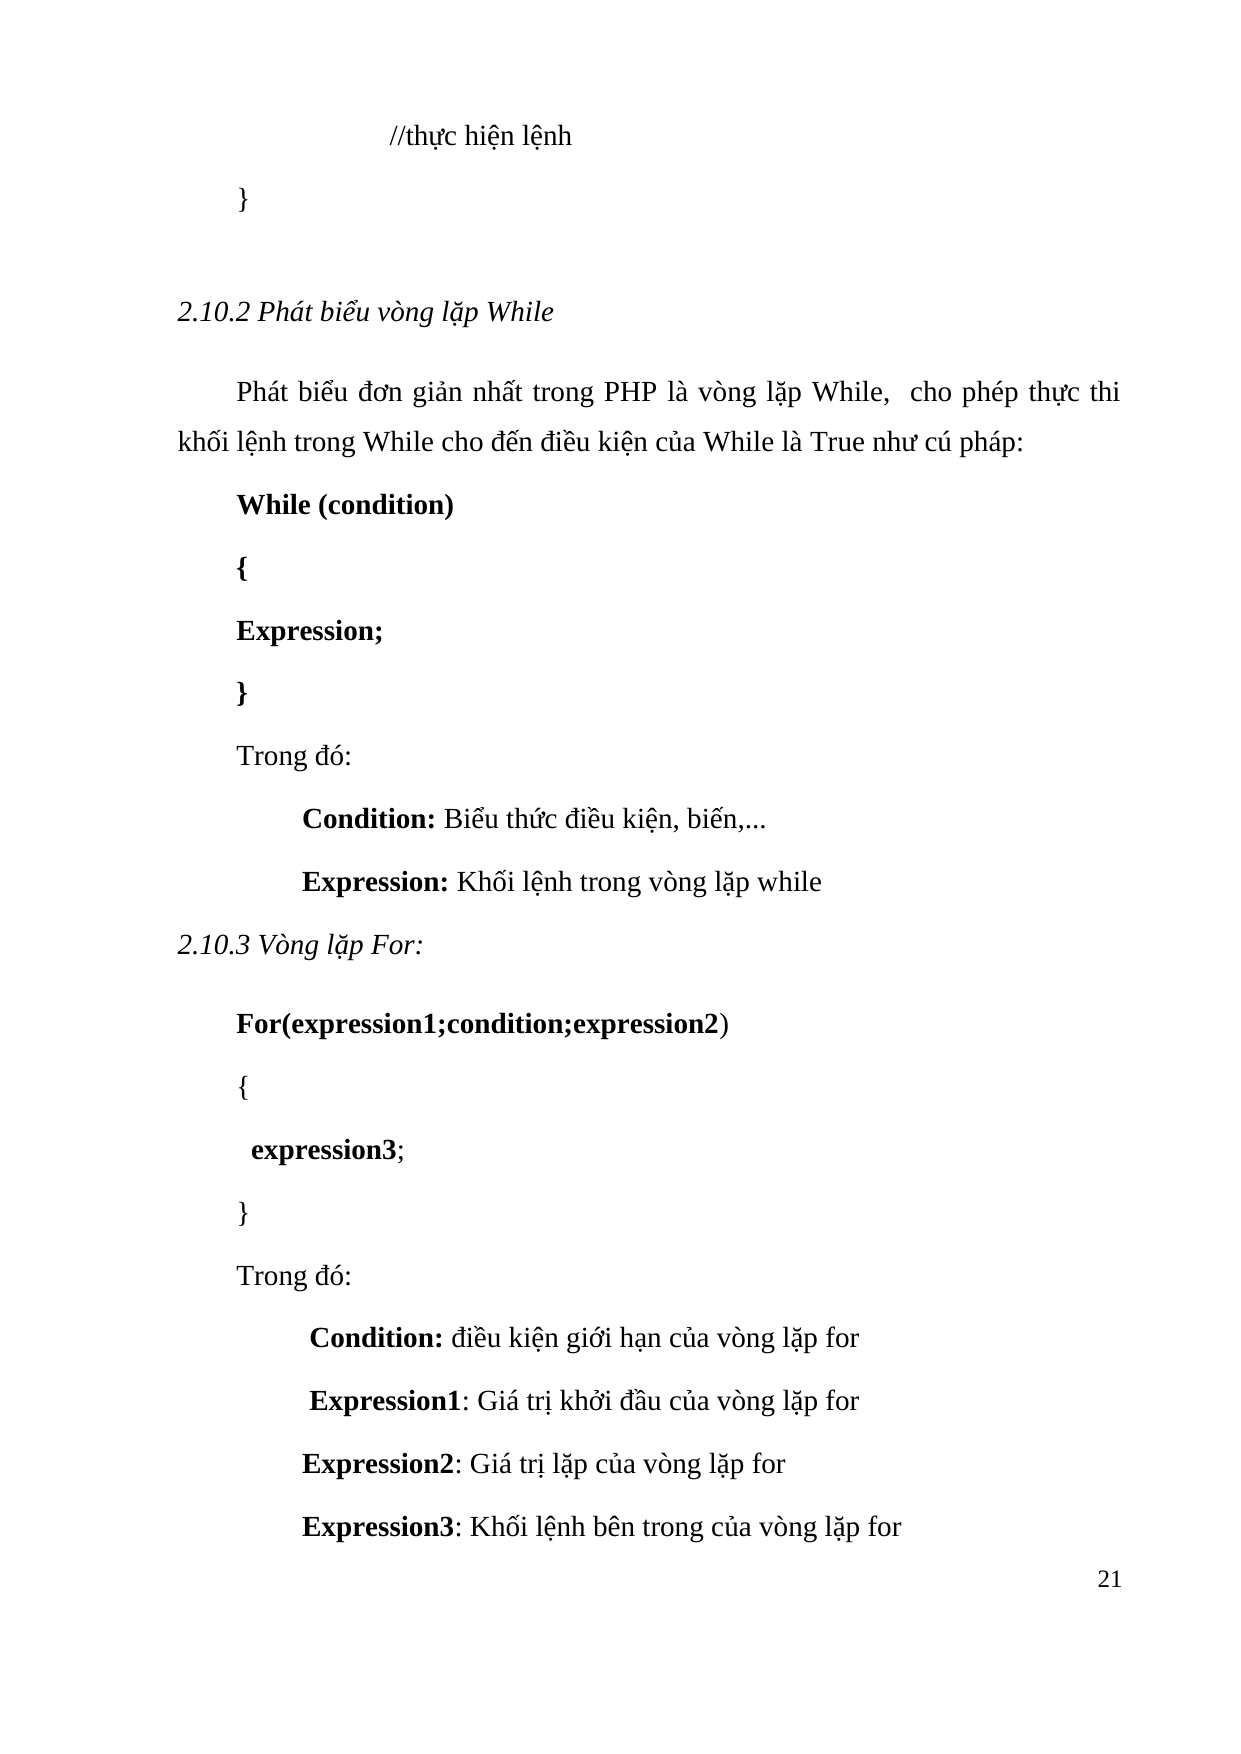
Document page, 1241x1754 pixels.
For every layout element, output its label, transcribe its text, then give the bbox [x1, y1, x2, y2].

subtitle 2.10.3 Vòng lặp For: [177, 927, 1122, 960]
text Expression: Khối lệnh trong vòng lặp while [177, 864, 1122, 898]
text For(expression1;condition;expression2) [177, 1006, 1122, 1040]
text } [177, 676, 1122, 709]
text Expression3: Khối lệnh bên trong của vòng lặp for [177, 1509, 1122, 1542]
text Expression1: Giá trị khởi đầu của vòng lặp for [177, 1383, 1122, 1417]
text } [177, 181, 1122, 214]
text //thực hiện lệnh [177, 118, 1122, 152]
text Trong đó: [177, 1258, 1122, 1291]
text expression3; [177, 1132, 1122, 1166]
text Trong đó: [177, 738, 1122, 772]
subtitle 2.10.2 Phát biểu vòng lặp While [177, 294, 1122, 328]
text Condition: điều kiện giới hạn của vòng lặp for [177, 1320, 1122, 1354]
text } [177, 1195, 1122, 1228]
text { [177, 1069, 1122, 1103]
text { [177, 550, 1122, 583]
text While (condition) [177, 487, 1122, 521]
text Expression; [177, 613, 1122, 646]
text Expression2: Giá trị lặp của vòng lặp for [177, 1446, 1122, 1479]
text Phát biểu đơn giản nhất trong PHP là vòng lặp While, cho phép thực thi khối lệnh trong While cho đến điều kiện của While là True như cú pháp: [177, 374, 1122, 458]
text Condition: Biểu thức điều kiện, biến,... [177, 801, 1122, 835]
